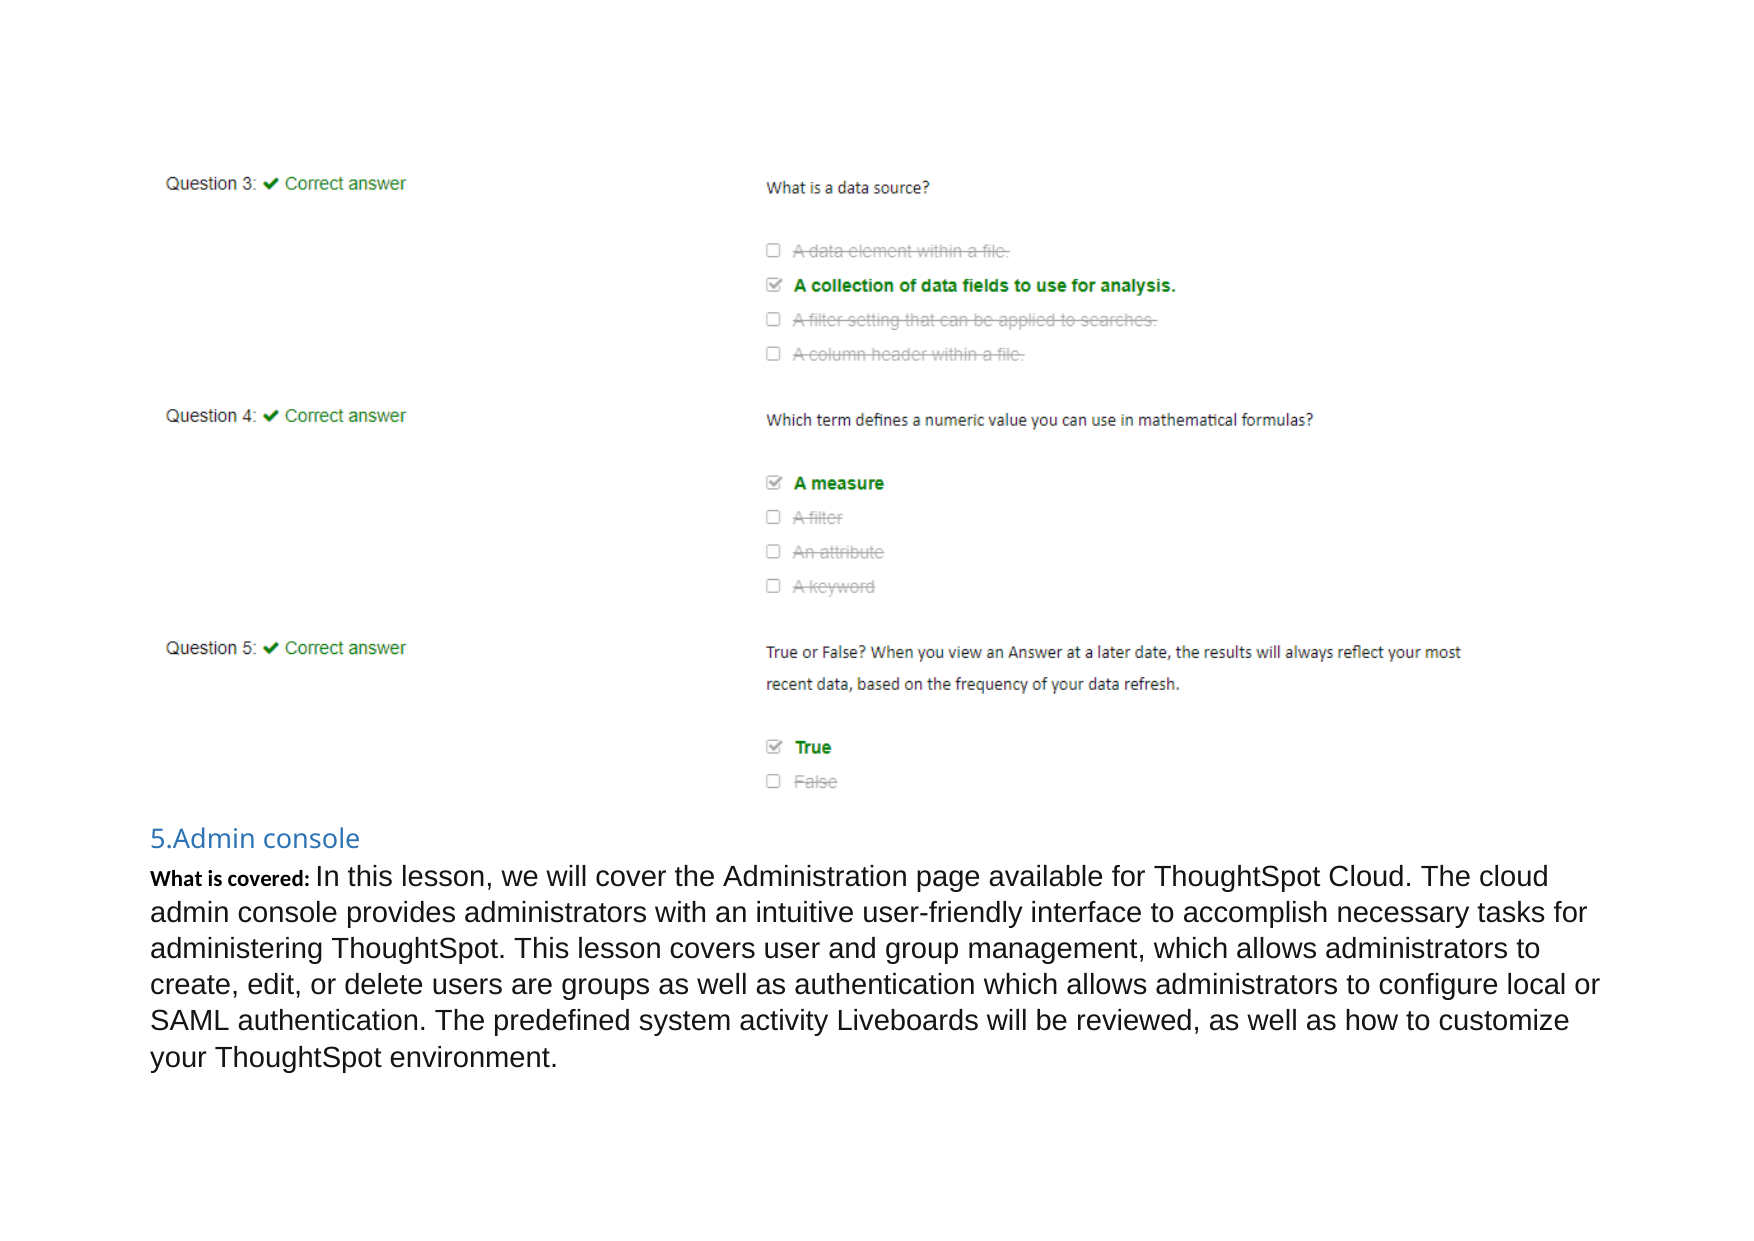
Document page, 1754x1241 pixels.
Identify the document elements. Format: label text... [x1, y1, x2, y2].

subtitle 5.Admin console [150, 819, 1604, 856]
picture [150, 150, 1500, 801]
text What is covered: In this lesson, we will cover the Administration page available for ThoughtSpot Cloud. The cloud admin console provides administrators with an intuitive user-friendly interface to accomplish necessary tasks for administering ThoughtSpot. This lesson covers user and group management, which allows administrators to create, edit, or delete users are groups as well as authentication which allows administrators to configure local or SAML authentication. The predefined system activity Liveboards will be reviewed, as well as how to customize your ThoughtSpot environment. [150, 859, 1604, 1073]
